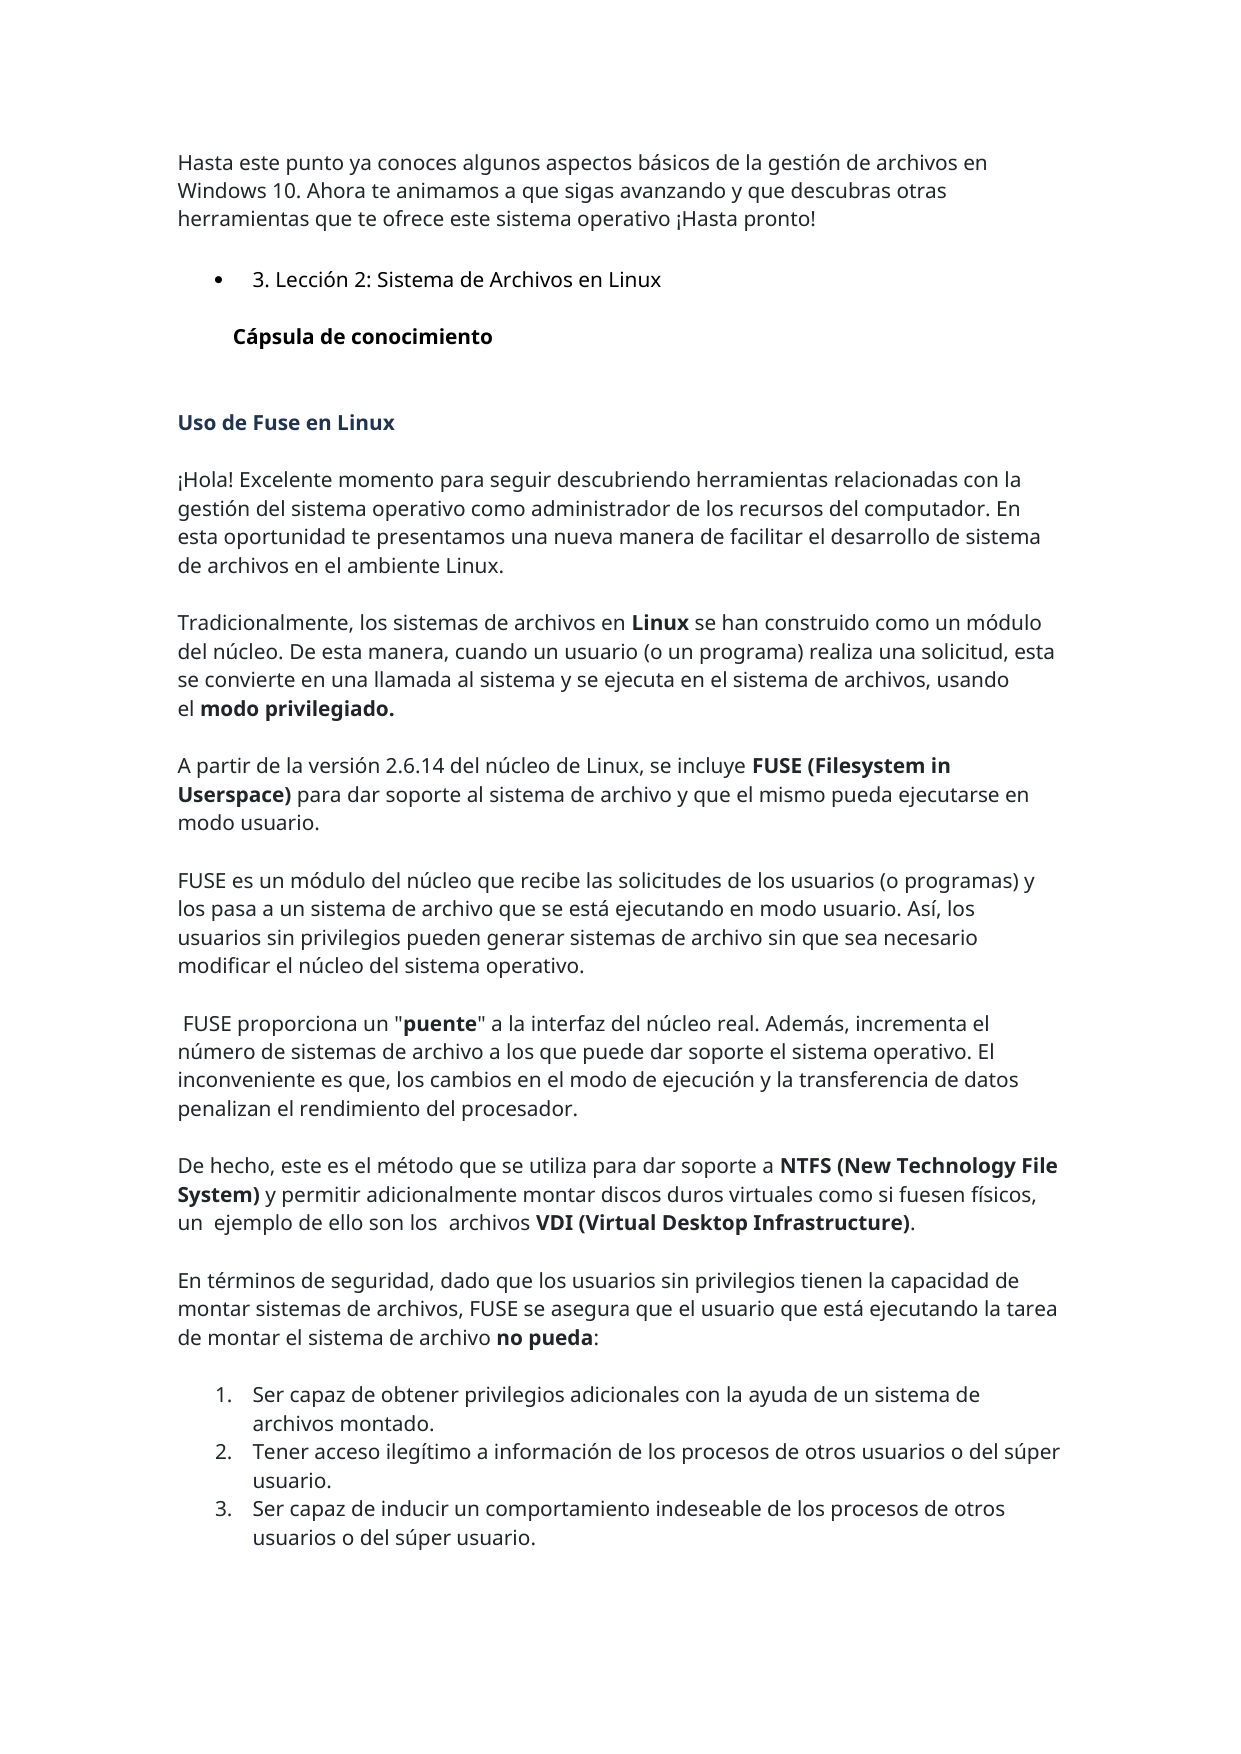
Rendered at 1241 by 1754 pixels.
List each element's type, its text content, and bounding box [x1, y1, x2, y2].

text Tradicionalmente, los sistemas de archivos en Linux se han construido como un módulo del núcleo. De esta manera, cuando un usuario (o un programa) realiza una solicitud, esta se convierte en una llamada al sistema y se ejecuta en el sistema de archivos, usando el modo privilegiado. [177, 608, 1063, 722]
text Uso de Fuse en Linux [177, 408, 1063, 436]
text FUSE proporciona un "puente" a la interfaz del núcleo real. Además, incrementa el número de sistemas de archivo a los que puede dar soporte el sistema operativo. El inconveniente es que, los cambios en el modo de ejecución y la transferencia de datos penalizan el rendimiento del procesador. [177, 1009, 1063, 1122]
list Ser capaz de obtener privilegios adicionales con la ayuda de un sistema de archivos montado. [215, 1381, 1063, 1437]
text De hecho, este es el método que se utiliza para dar soporte a NTFS (New Technology File System) y permitir adicionalmente montar discos duros virtuales como si fuesen físicos, un ejemplo de ello son los archivos VDI (Virtual Desktop Infrastructure). [177, 1152, 1063, 1237]
list 3. Lección 2: Sistema de Archivos en Linux [215, 262, 1063, 293]
list Ser capaz de inducir un comportamiento indeseable de los procesos de otros usuarios o del súper usuario. [215, 1494, 1063, 1551]
text En términos de seguridad, dado que los usuarios sin privilegios tienen la capacidad de montar sistemas de archivos, FUSE se asegura que el usuario que está ejecutando la tarea de montar el sistema de archivo no pueda: [177, 1266, 1063, 1351]
text Hasta este punto ya conoces algunos aspectos básicos de la gestión de archivos en Windows 10. Ahora te animamos a que sigas avanzando y que descubras otras herramientas que te ofrece este sistema operativo ¡Hasta pronto! [177, 148, 1063, 233]
text ¡Hola! Excelente momento para seguir descubriendo herramientas relacionadas con la gestión del sistema operativo como administrador de los recursos del computador. En esta oportunidad te presentamos una nueva manera de facilitar el desarrollo de sistema de archivos en el ambiente Linux. [177, 466, 1063, 579]
list Tener acceso ilegítimo a información de los procesos de otros usuarios o del súper usuario. [215, 1437, 1063, 1494]
text A partir de la versión 2.6.14 del núcleo de Linux, se incluye FUSE (Filesystem in Userspace) para dar soporte al sistema de archivo y que el mismo pueda ejecutarse en modo usuario. [177, 751, 1063, 837]
text FUSE es un módulo del núcleo que recibe las solicitudes de los usuarios (o programas) y los pasa a un sistema de archivo que se está ejecutando en modo usuario. Así, los usuarios sin privilegios pueden generar sistemas de archivo sin que sea necesario modificar el núcleo del sistema operativo. [177, 866, 1063, 979]
text Cápsula de conocimiento [177, 322, 1063, 379]
